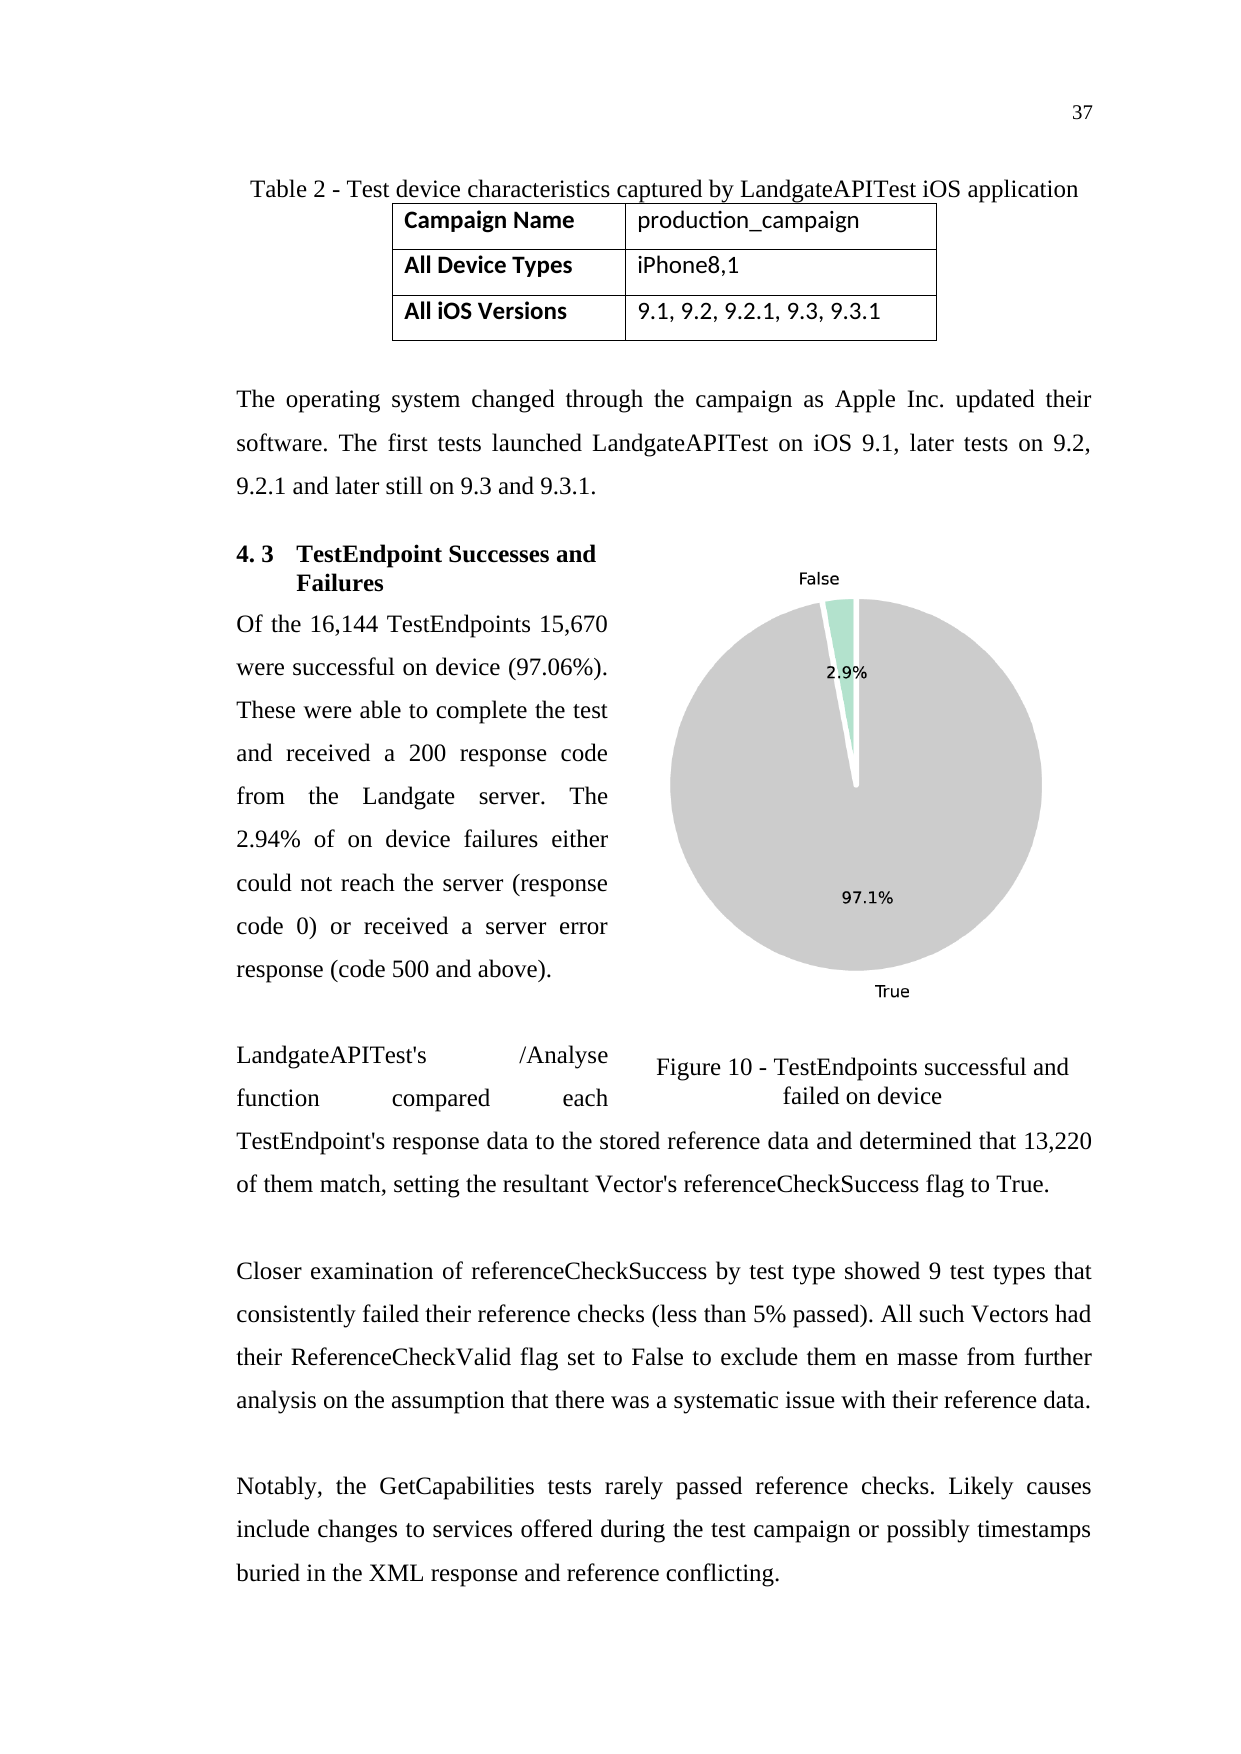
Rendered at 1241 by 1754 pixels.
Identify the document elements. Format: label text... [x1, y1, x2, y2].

table_header production_campaign [626, 204, 936, 249]
table_header Campaign Name [393, 204, 625, 249]
text Table 2 - Test device characteristics captured by LandgateAPITest iOS application [236, 174, 1092, 203]
subtitle TestEndpoint Successes and Failures [236, 539, 1092, 596]
text Of the 16,144 TestEndpoints 15,670 were successful on device (97.06%). These were able to complete the test and received a 200 response code from the Landgate server. The 2.94% of on device failures either could not reach the server (response code 0) or received a server error response (code 500 and above). [236, 609, 627, 983]
table_cell All Device Types [393, 250, 625, 294]
text The operating system changed through the campaign as Apple Inc. updated their software. The first tests launched LandgateAPITest on iOS 9.1, later tests on 9.2, 9.2.1 and later still on 9.3 and 9.3.1. [236, 384, 1092, 499]
table_cell iPhone8,1 [626, 250, 936, 294]
text Notably, the GetCapabilities tests rarely passed reference checks. Likely causes include changes to services offered during the test campaign or possibly timestamps buried in the XML response and reference conflicting. [236, 1471, 1092, 1586]
table_cell 9.1, 9.2, 9.2.1, 9.3, 9.3.1 [626, 296, 936, 340]
text LandgateAPITest's /Analyse function compared each TestEndpoint's response data to the stored reference data and determined that 13,220 of them match, setting the resultant Vector's referenceCheckSuccess flag to True. [236, 1040, 1092, 1198]
text Closer examination of referenceCheckSuccess by test type showed 9 test types that consistently failed their reference checks (less than 5% passed). All such Vectors had their ReferenceCheckValid flag set to False to exclude them en masse from further analysis on the assumption that there was a systematic issue with their reference data. [236, 1256, 1092, 1414]
picture [627, 560, 1098, 1019]
table_cell All iOS Versions [393, 296, 625, 340]
